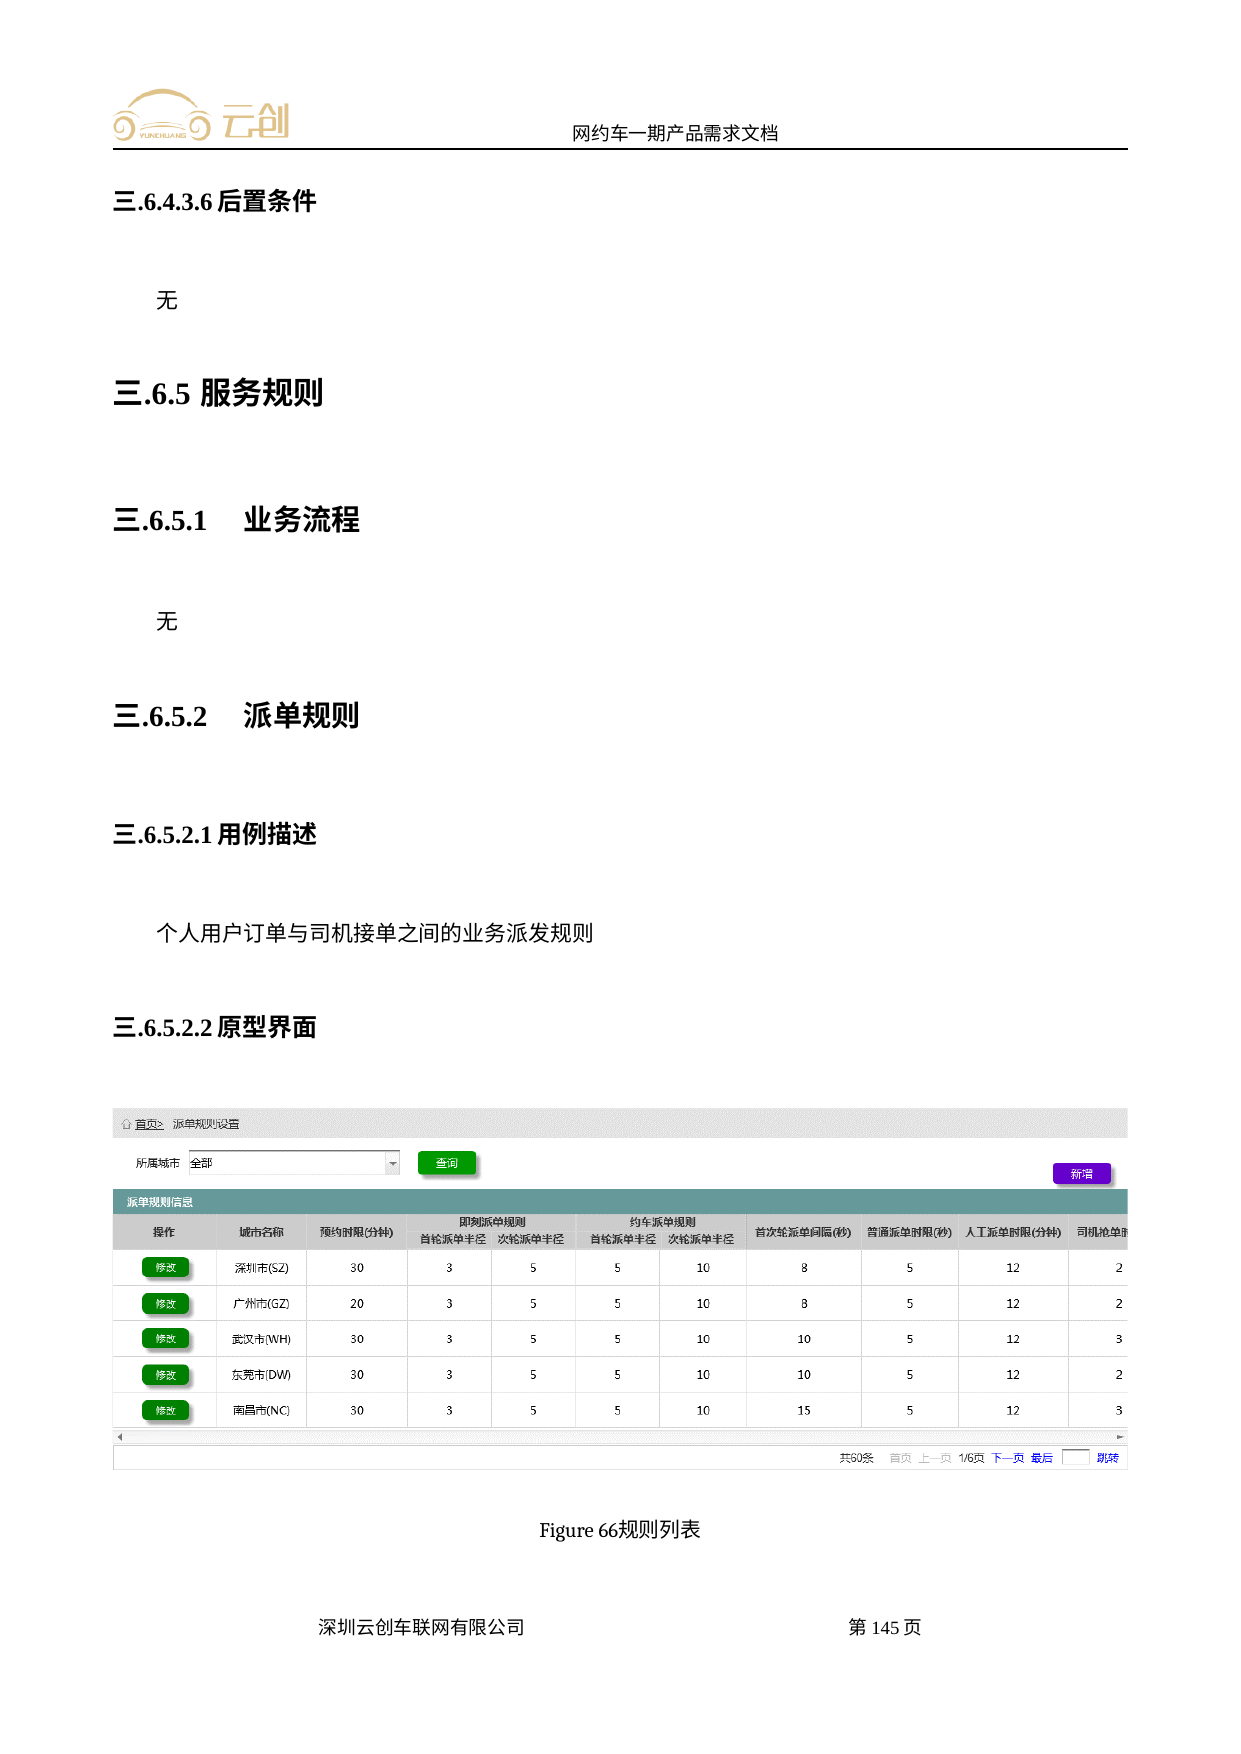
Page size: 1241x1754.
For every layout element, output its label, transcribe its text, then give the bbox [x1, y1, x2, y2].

subtitle 派单规则 [112, 681, 1128, 746]
subtitle 服务规则 [112, 358, 1128, 423]
picture [112, 88, 289, 141]
subtitle 原型界面 [112, 993, 1128, 1058]
subtitle 用例描述 [112, 800, 1128, 865]
subtitle 业务流程 [112, 485, 1128, 550]
list 无 [112, 604, 1128, 636]
list 无 [112, 283, 1128, 315]
list 个人用户订单与司机接单之间的业务派发规则 [112, 916, 1128, 948]
picture [112, 1108, 1128, 1470]
subtitle 后置条件 [112, 167, 1128, 232]
